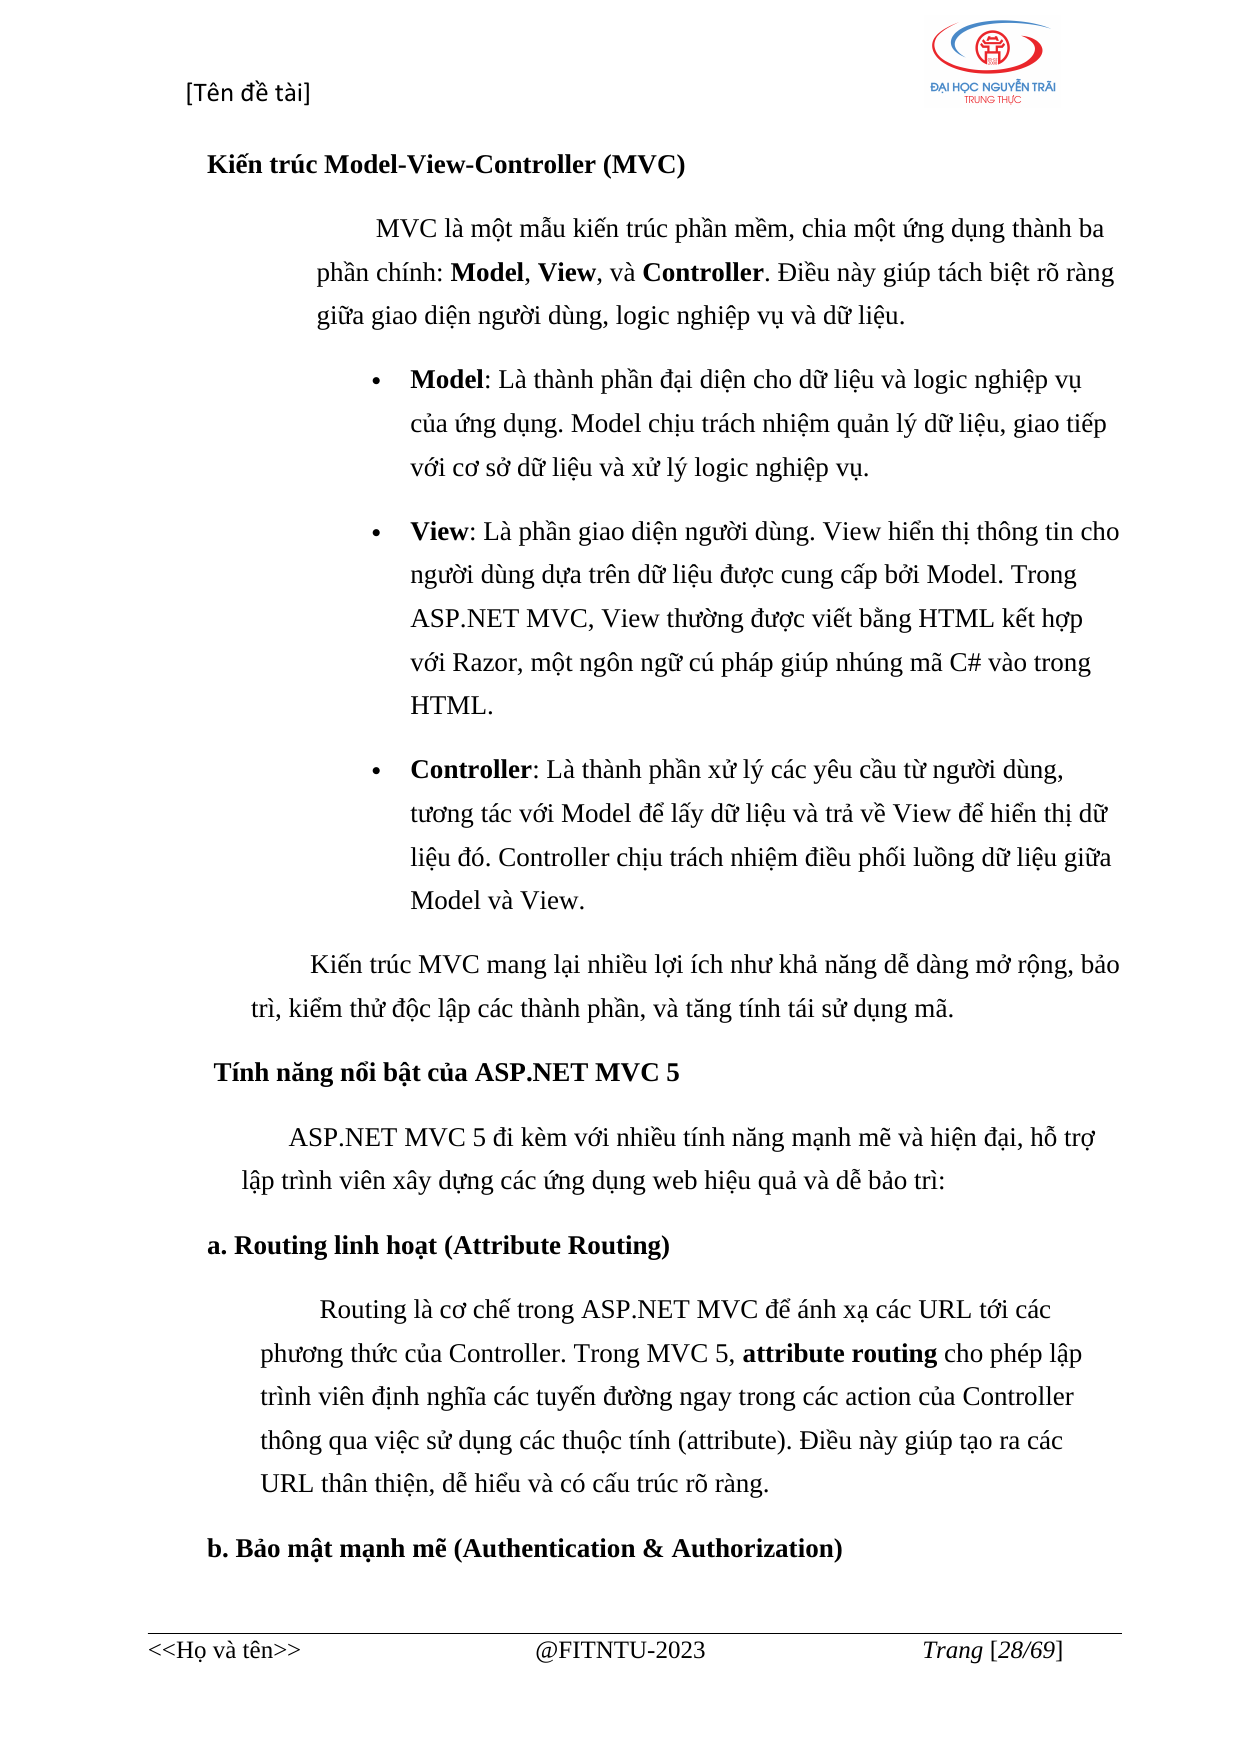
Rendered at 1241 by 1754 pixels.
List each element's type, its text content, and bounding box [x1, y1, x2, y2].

text MVC là một mẫu kiến trúc phần mềm, chia một ứng dụng thành ba phần chính: Model, View, và Controller. Điều này giúp tách biệt rõ ràng giữa giao diện người dùng, logic nghiệp vụ và dữ liệu. [316, 212, 1122, 330]
text Tính năng nổi bật của ASP.NET MVC 5 [148, 1056, 1122, 1088]
list View: Là phần giao diện người dùng. View hiển thị thông tin cho người dùng dựa trên dữ liệu được cung cấp bởi Model. Trong ASP.NET MVC, View thường được viết bằng HTML kết hợp với Razor, một ngôn ngữ cú pháp giúp nhúng mã C# vào trong HTML. [373, 515, 1122, 720]
text Kiến trúc MVC mang lại nhiều lợi ích như khả năng dễ dàng mở rộng, bảo trì, kiểm thử độc lập các thành phần, và tăng tính tái sử dụng mã. [251, 948, 1122, 1023]
text ASP.NET MVC 5 đi kèm với nhiều tính năng mạnh mẽ và hiện đại, hỗ trợ lập trình viên xây dựng các ứng dụng web hiệu quả và dễ bảo trì: [241, 1121, 1122, 1196]
picture [923, 15, 1062, 108]
list Controller: Là thành phần xử lý các yêu cầu từ người dùng, tương tác với Model để lấy dữ liệu và trả về View để hiển thị dữ liệu đó. Controller chịu trách nhiệm điều phối luồng dữ liệu giữa Model và View. [373, 753, 1122, 915]
text b. Bảo mật mạnh mẽ (Authentication & Authorization) [148, 1532, 1122, 1563]
text Routing là cơ chế trong ASP.NET MVC để ánh xạ các URL tới các phương thức của Controller. Trong MVC 5, attribute routing cho phép lập trình viên định nghĩa các tuyến đường ngay trong các action của Controller thông qua việc sử dụng các thuộc tính (attribute). Điều này giúp tạo ra các URL thân thiện, dễ hiểu và có cấu trúc rõ ràng. [260, 1293, 1122, 1498]
text Kiến trúc Model-View-Controller (MVC) [148, 148, 1122, 179]
list Model: Là thành phần đại diện cho dữ liệu và logic nghiệp vụ của ứng dụng. Model chịu trách nhiệm quản lý dữ liệu, giao tiếp với cơ sở dữ liệu và xử lý logic nghiệp vụ. [373, 363, 1122, 482]
text a. Routing linh hoạt (Attribute Routing) [148, 1229, 1122, 1260]
